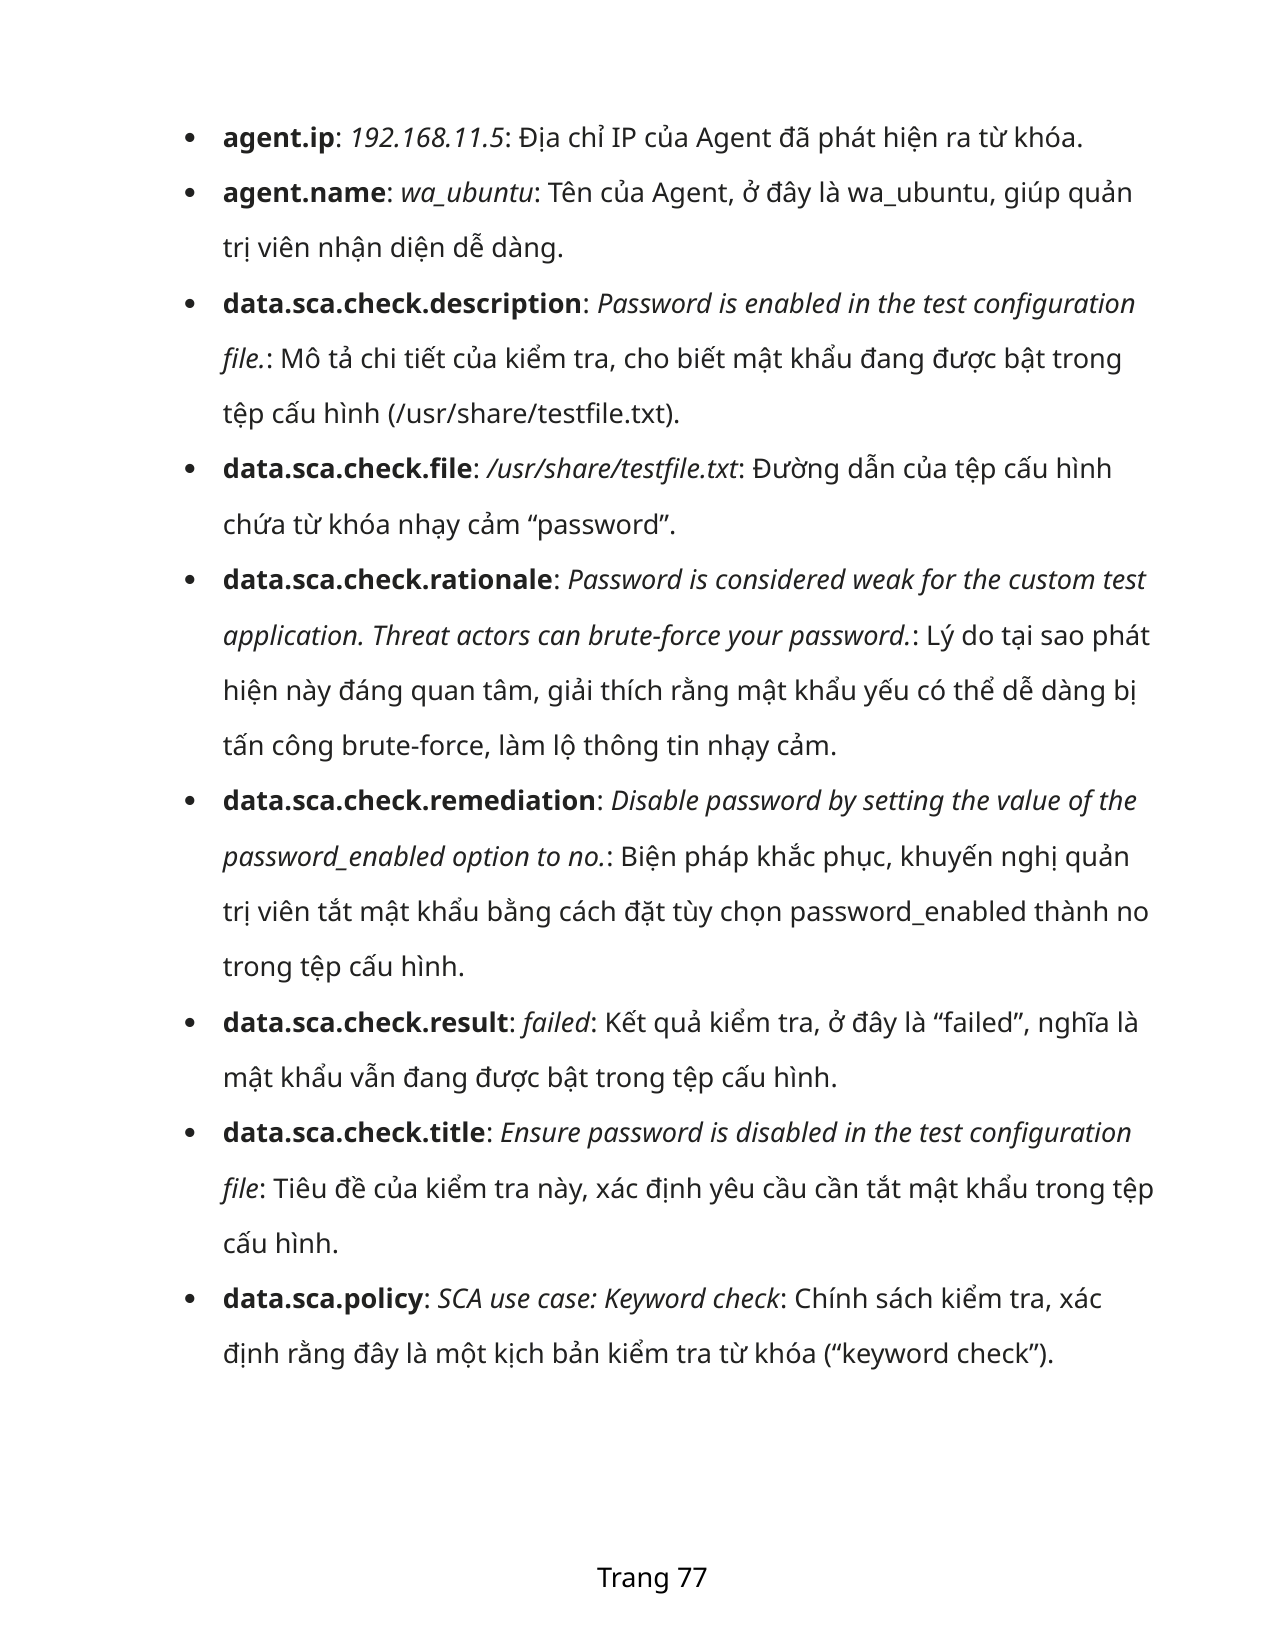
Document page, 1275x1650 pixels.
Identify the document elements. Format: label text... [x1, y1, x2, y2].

list data.sca.check.rationale: Password is considered weak for the custom test application. Threat actors can brute-force your password.: Lý do tại sao phát hiện này đáng quan tâm, giải thích rằng mật khẩu yếu có thể dễ dàng bị tấn công brute-force, làm lộ thông tin nhạy cảm. [185, 561, 1157, 763]
list data.sca.check.description: Password is enabled in the test configuration file.: Mô tả chi tiết của kiểm tra, cho biết mật khẩu đang được bật trong tệp cấu hình (/usr/share/testfile.txt). [185, 284, 1157, 432]
list data.sca.check.result: failed: Kết quả kiểm tra, ở đây là “failed”, nghĩa là mật khẩu vẫn đang được bật trong tệp cấu hình. [185, 1003, 1157, 1095]
list data.sca.policy: SCA use case: Keyword check: Chính sách kiểm tra, xác định rằng đây là một kịch bản kiểm tra từ khóa (“keyword check”). [185, 1280, 1157, 1372]
list agent.ip: 192.168.11.5: Địa chỉ IP của Agent đã phát hiện ra từ khóa. [185, 118, 1157, 155]
list agent.name: wa_ubuntu: Tên của Agent, ở đây là wa_ubuntu, giúp quản trị viên nhận diện dễ dàng. [185, 173, 1157, 266]
list data.sca.check.remediation: Disable password by setting the value of the password_enabled option to no.: Biện pháp khắc phục, khuyến nghị quản trị viên tắt mật khẩu bằng cách đặt tùy chọn password_enabled thành no trong tệp cấu hình. [185, 782, 1157, 985]
list data.sca.check.file: /usr/share/testfile.txt: Đường dẫn của tệp cấu hình chứa từ khóa nhạy cảm “password”. [185, 450, 1157, 542]
list data.sca.check.title: Ensure password is disabled in the test configuration file: Tiêu đề của kiểm tra này, xác định yêu cầu cần tắt mật khẩu trong tệp cấu hình. [185, 1114, 1157, 1261]
